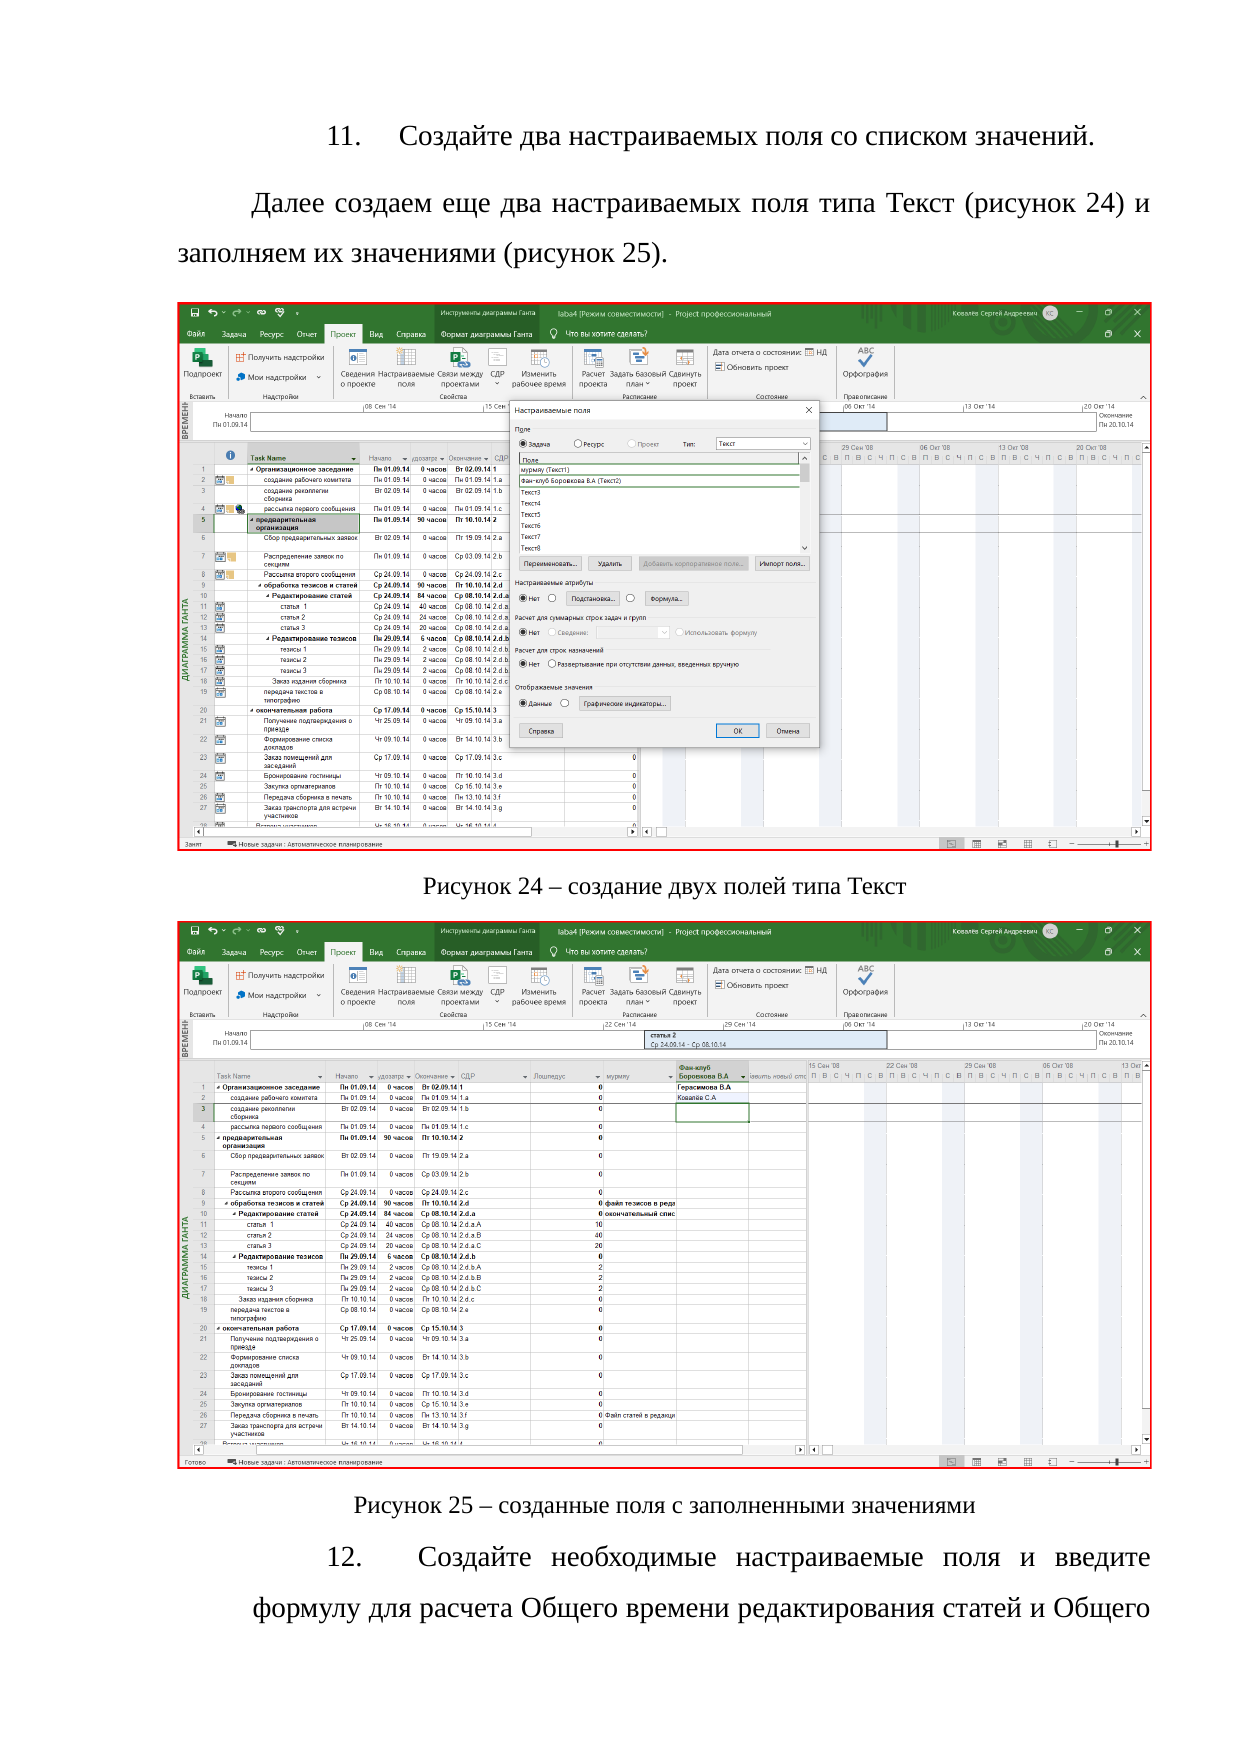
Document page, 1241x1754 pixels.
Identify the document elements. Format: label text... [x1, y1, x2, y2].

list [252, 1539, 1152, 1623]
text Рисунок 24 – создание двух полей типа Текст [177, 871, 1152, 900]
text Рисунок 25 – созданные поля с заполненными значениями [177, 1490, 1152, 1519]
text Далее создаем еще два настраиваемых поля типа Текст (рисунок 24) и заполняем их значениями (рисунок 25). [177, 185, 1152, 269]
list Создайте два настраиваемых поля со списком значений. [252, 118, 1152, 152]
picture [177, 302, 1152, 851]
picture [177, 921, 1152, 1469]
